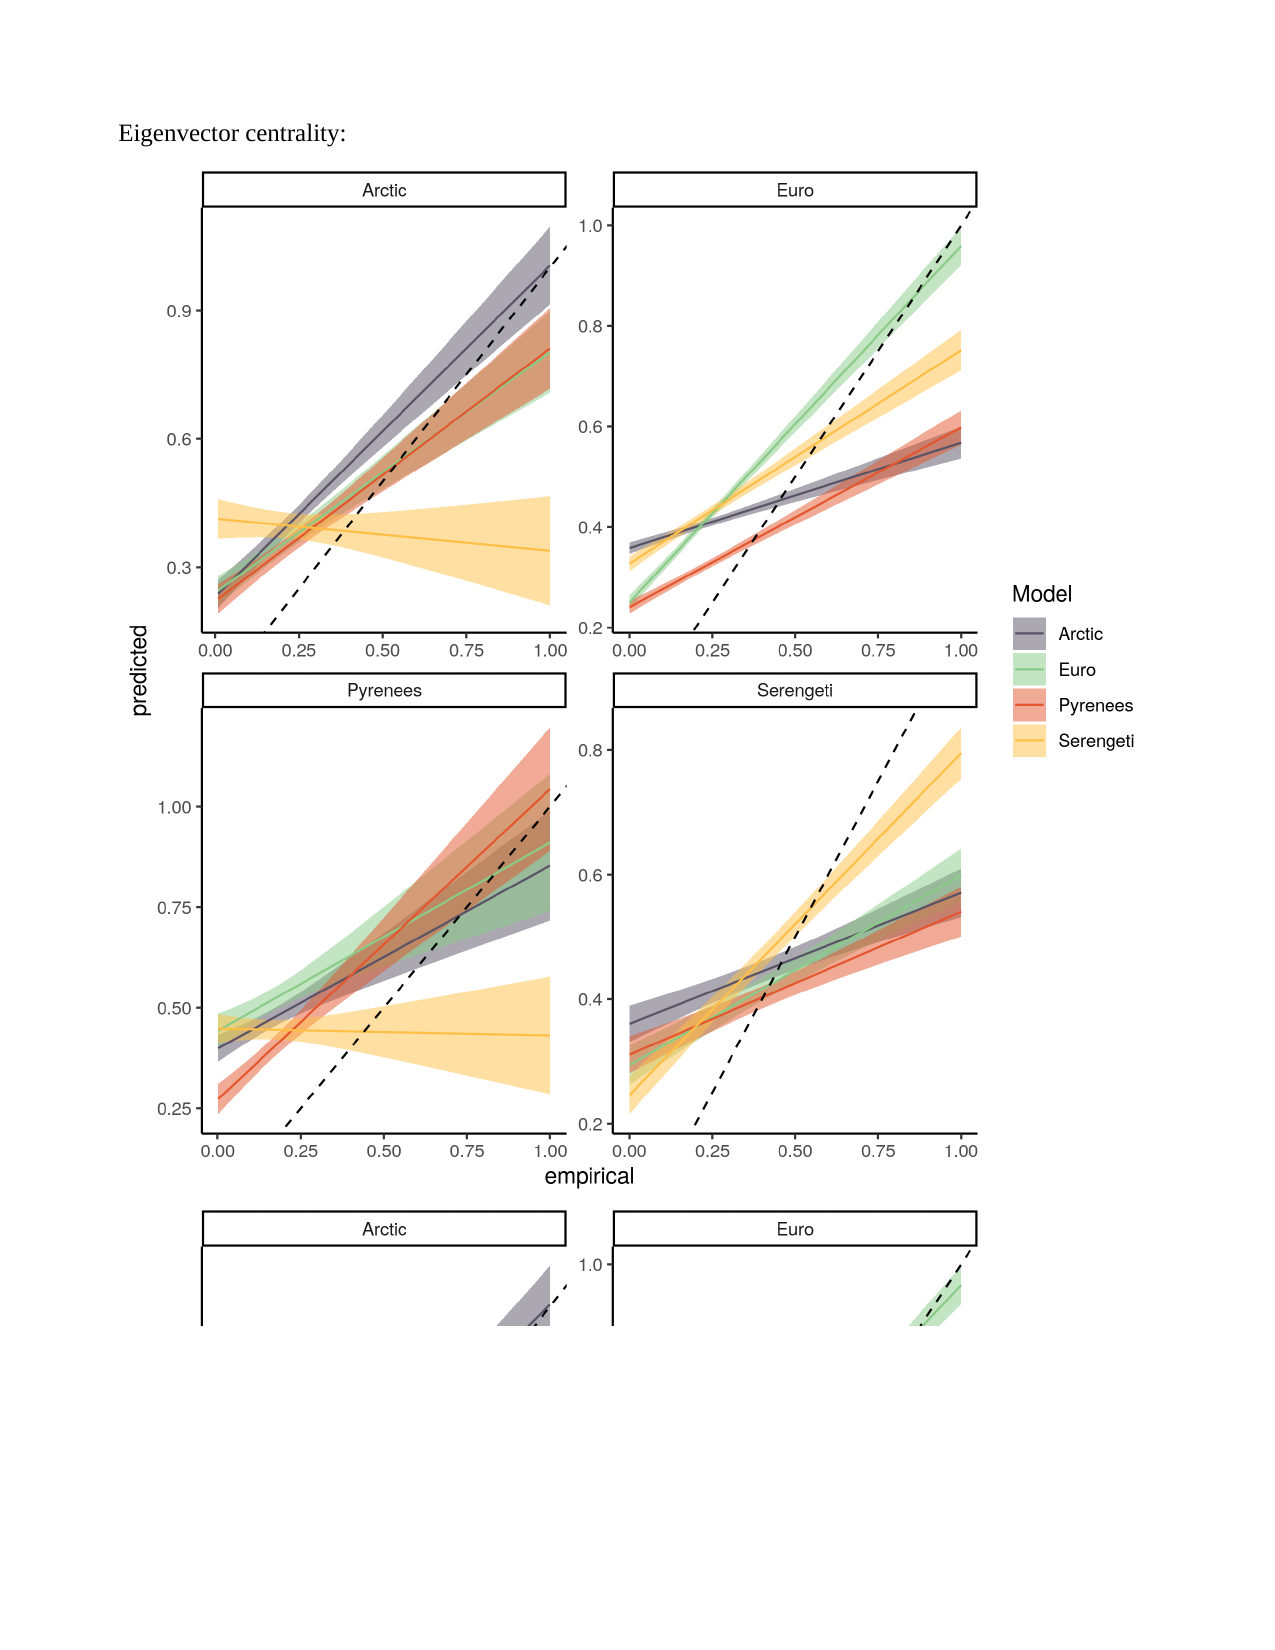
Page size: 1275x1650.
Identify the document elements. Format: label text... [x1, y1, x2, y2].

picture [118, 160, 1157, 1326]
text Eigenvector centrality: [118, 118, 1157, 147]
